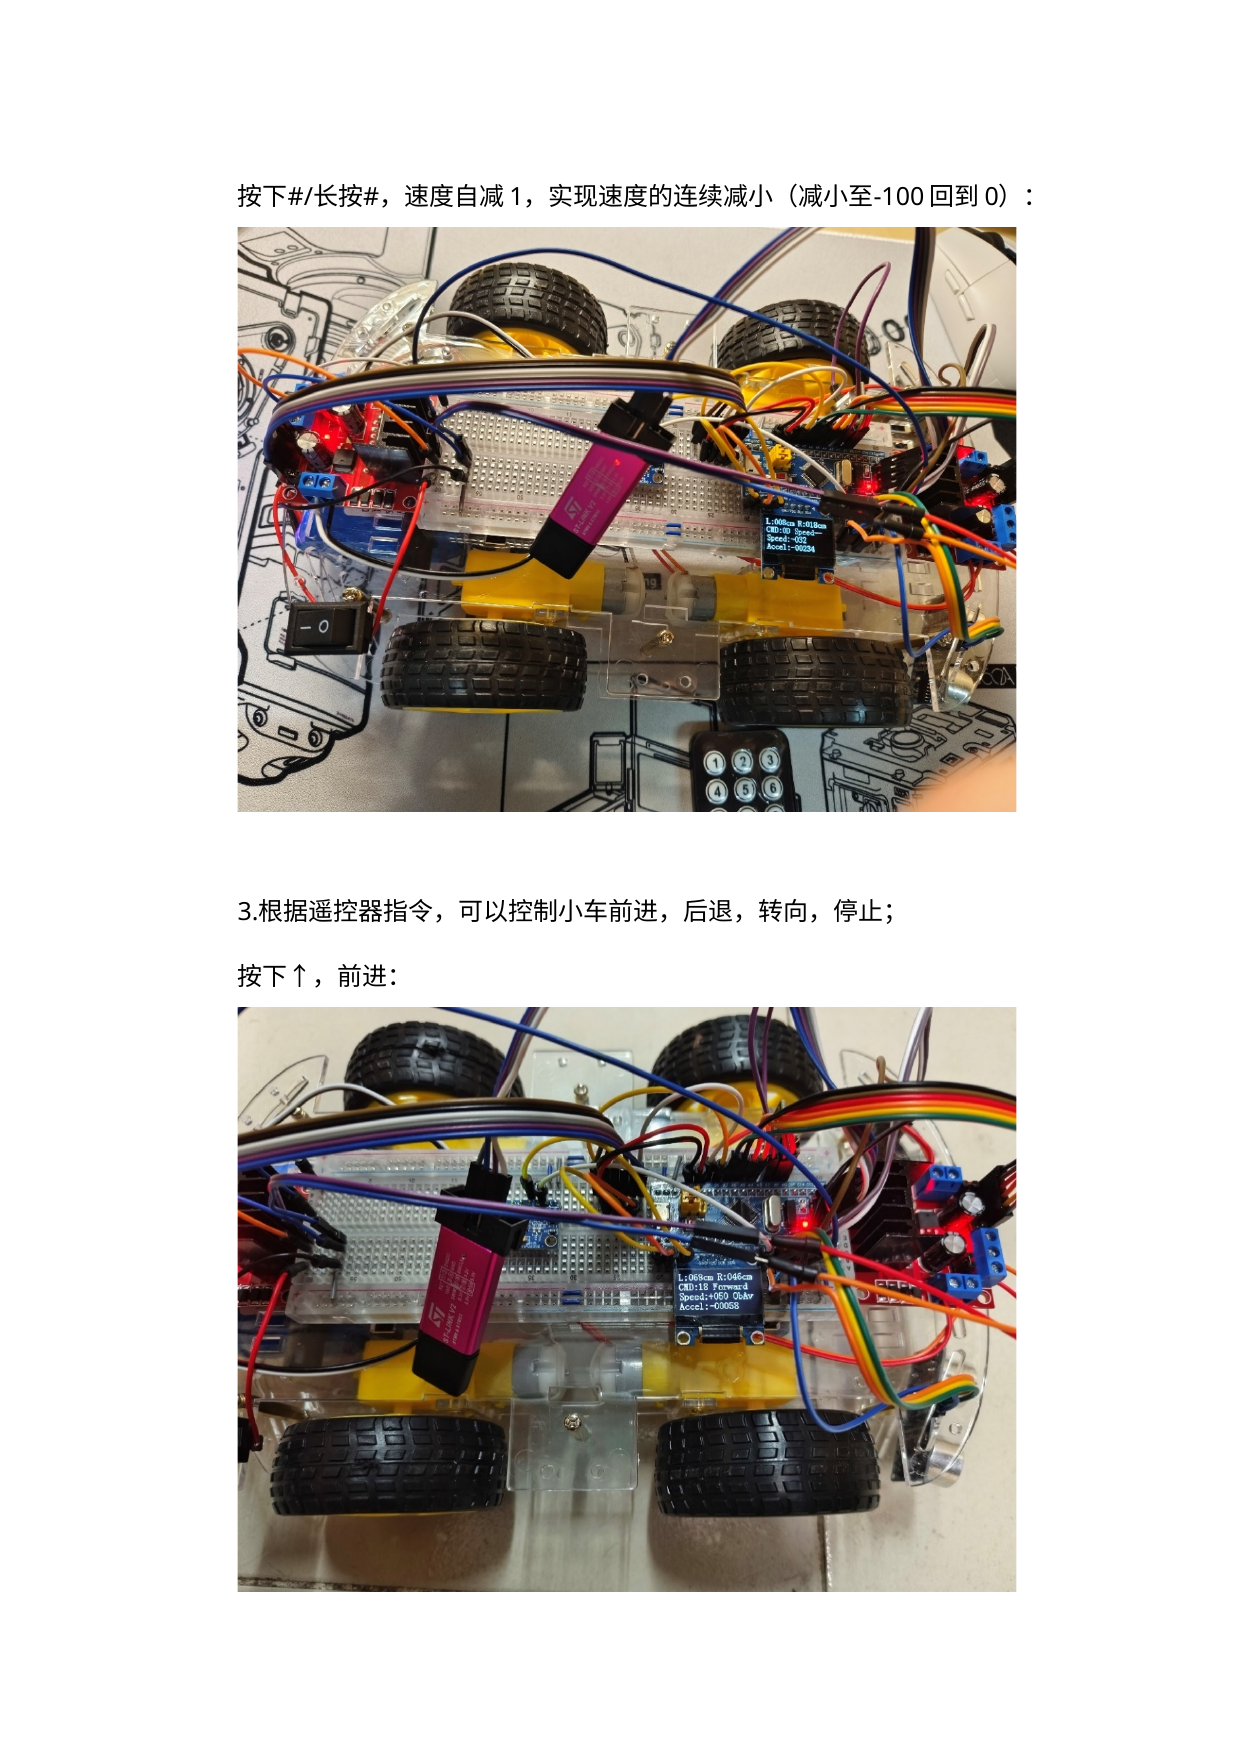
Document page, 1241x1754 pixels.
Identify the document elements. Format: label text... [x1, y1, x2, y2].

picture [237, 227, 1017, 812]
text 按下↑，前进： [187, 942, 1053, 1007]
text 按下#/长按#，速度自减1，实现速度的连续减小（减小至-100回到0）： [187, 162, 1053, 227]
text 3.根据遥控器指令，可以控制小车前进，后退，转向，停止； [187, 877, 1053, 942]
picture [237, 1007, 1017, 1592]
